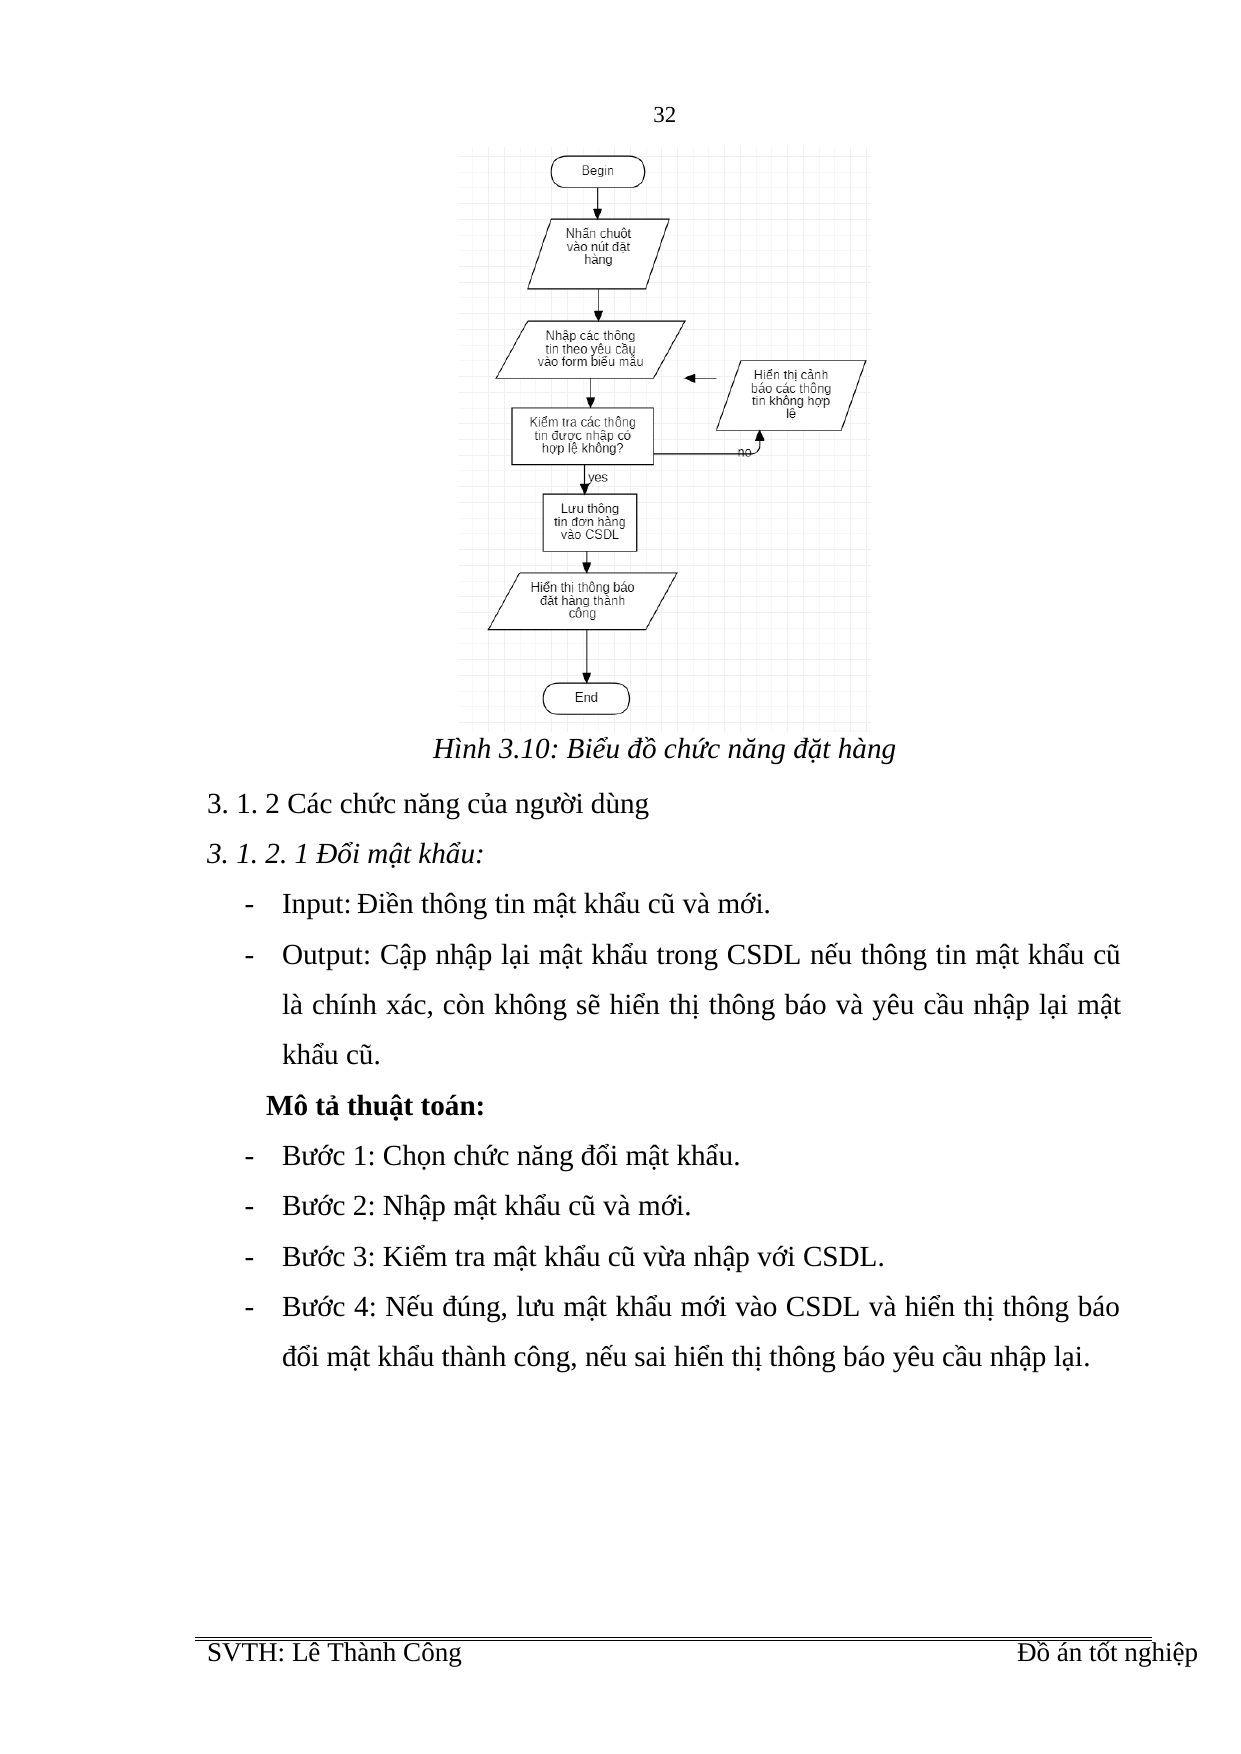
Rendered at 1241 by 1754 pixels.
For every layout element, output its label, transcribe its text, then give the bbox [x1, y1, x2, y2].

subtitle Đổi mật khẩu: [207, 836, 1122, 870]
list Output: Cập nhập lại mật khẩu trong CSDL nếu thông tin mật khẩu cũ là chính xác, còn không sẽ hiển thị thông báo và yêu cầu nhập lại mật khẩu cũ. [244, 937, 1122, 1071]
list Input: Điền thông tin mật khẩu cũ và mới. [244, 887, 1122, 920]
list Bước 3: Kiểm tra mật khẩu cũ vừa nhập với CSDL. [244, 1239, 1122, 1272]
text Mô tả thuật toán: [207, 1088, 1122, 1121]
picture [458, 147, 871, 732]
subtitle Các chức năng của người dùng [207, 786, 1122, 819]
list Bước 1: Chọn chức năng đổi mật khẩu. [244, 1138, 1122, 1172]
list Bước 2: Nhập mật khẩu cũ và mới. [244, 1188, 1122, 1222]
list Bước 4: Nếu đúng, lưu mật khẩu mới vào CSDL và hiển thị thông báo đổi mật khẩu thành công, nếu sai hiển thị thông báo yêu cầu nhập lại. [244, 1289, 1122, 1373]
